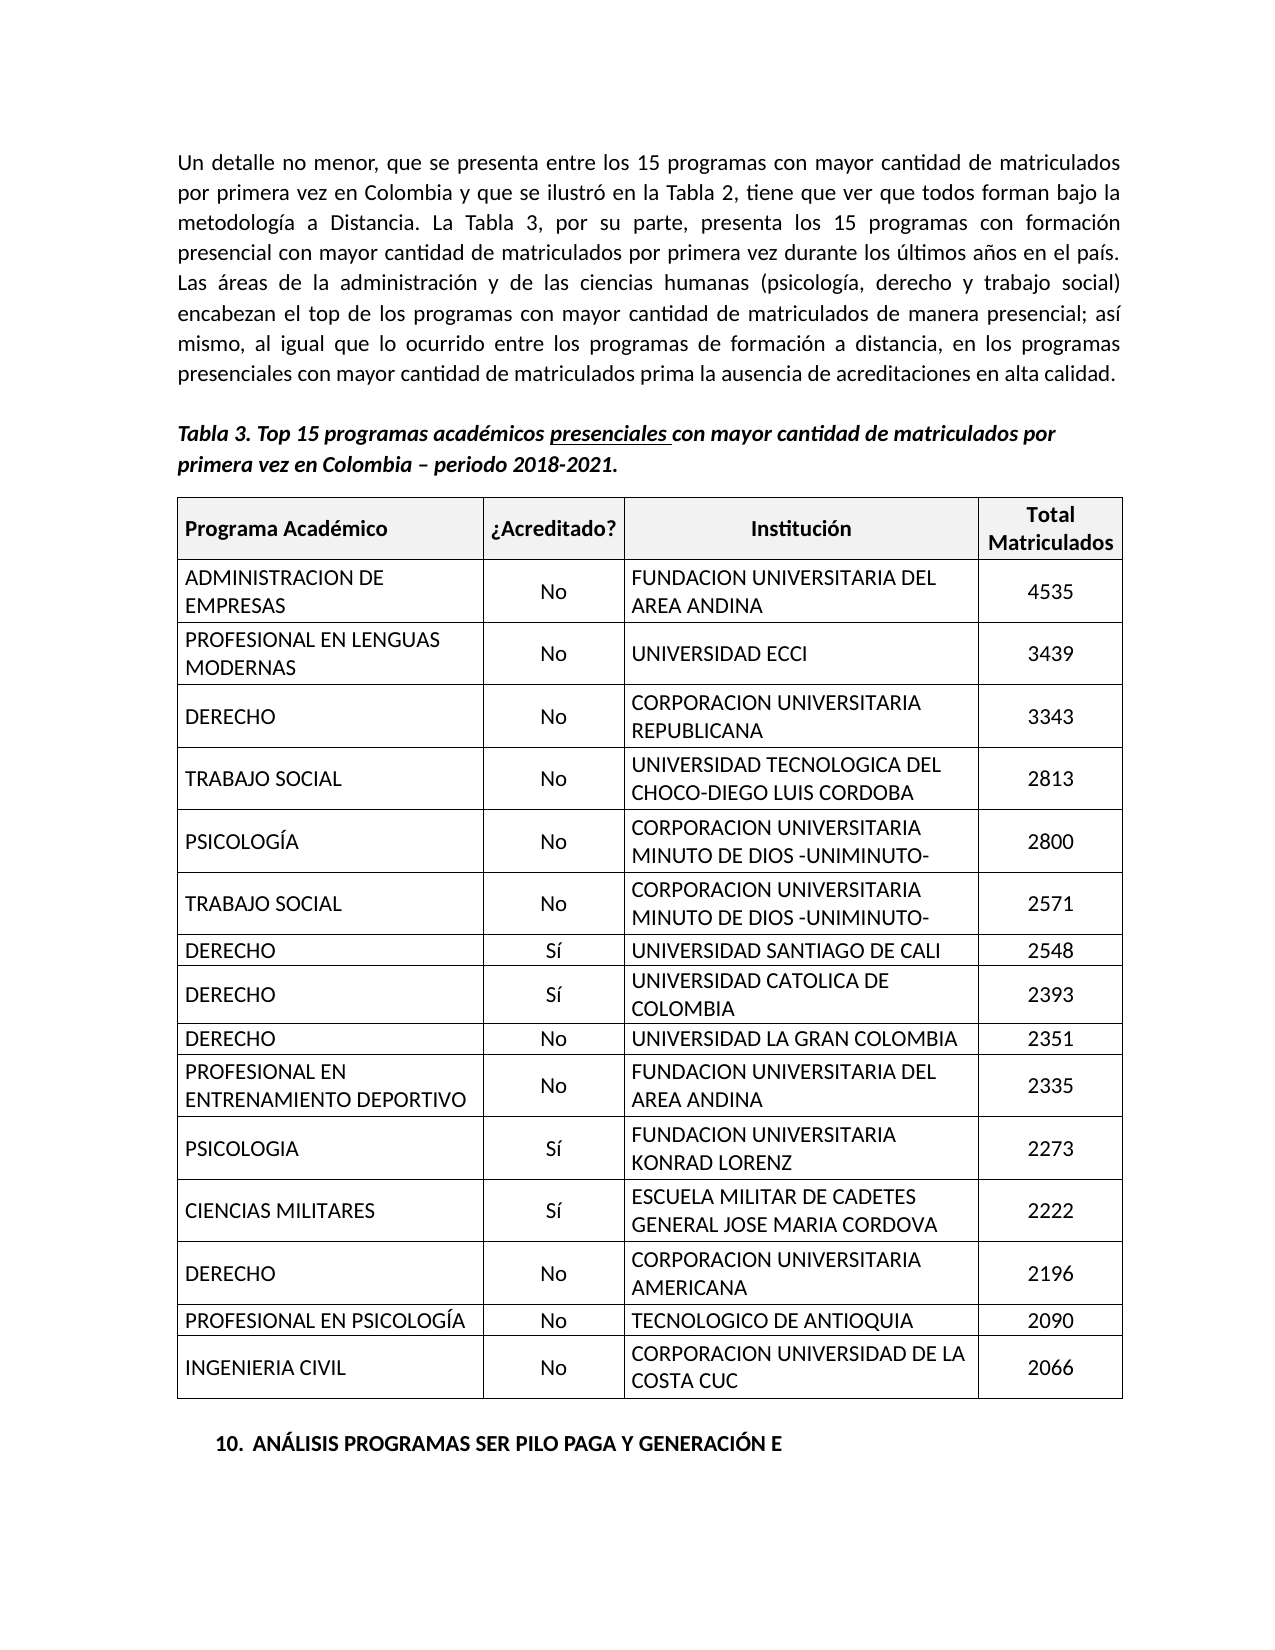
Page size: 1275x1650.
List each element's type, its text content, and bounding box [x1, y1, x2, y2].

table_cell TECNOLOGICO DE ANTIOQUIA [625, 1305, 978, 1335]
table_cell PSICOLOGÍA [178, 810, 483, 872]
table_cell PROFESIONAL EN PSICOLOGÍA [178, 1305, 483, 1335]
table_cell CORPORACION UNIVERSITARIA AMERICANA [625, 1242, 978, 1304]
table_cell 2393 [979, 966, 1122, 1022]
table_cell UNIVERSIDAD TECNOLOGICA DEL CHOCO-DIEGO LUIS CORDOBA [625, 748, 978, 809]
table_cell UNIVERSIDAD LA GRAN COLOMBIA [625, 1024, 978, 1054]
table_cell No [484, 1305, 624, 1335]
table_cell DERECHO [178, 935, 483, 965]
table_cell No [484, 1024, 624, 1054]
table_cell 3343 [979, 685, 1122, 747]
table_cell PROFESIONAL EN ENTRENAMIENTO DEPORTIVO [178, 1055, 483, 1116]
table_cell No [484, 1242, 624, 1304]
table_cell 2066 [979, 1336, 1122, 1397]
table_cell 2813 [979, 748, 1122, 809]
table_cell No [484, 685, 624, 747]
table_cell CORPORACION UNIVERSITARIA MINUTO DE DIOS -UNIMINUTO- [625, 810, 978, 872]
table_cell 2273 [979, 1117, 1122, 1179]
table_cell No [484, 873, 624, 934]
table_cell 2090 [979, 1305, 1122, 1335]
table_cell CORPORACION UNIVERSITARIA REPUBLICANA [625, 685, 978, 747]
table_cell DERECHO [178, 1242, 483, 1304]
table_cell No [484, 748, 624, 809]
table_header Total Matriculados [979, 498, 1122, 559]
list ANÁLISIS PROGRAMAS SER PILO PAGA Y GENERACIÓN E [215, 1429, 1122, 1457]
table_cell No [484, 1055, 624, 1116]
table_cell 2571 [979, 873, 1122, 934]
table_cell No [484, 623, 624, 684]
table_cell Sí [484, 1180, 624, 1241]
table_cell 2800 [979, 810, 1122, 872]
table_cell CIENCIAS MILITARES [178, 1180, 483, 1241]
table_cell 2196 [979, 1242, 1122, 1304]
table_cell No [484, 560, 624, 622]
table_cell PROFESIONAL EN LENGUAS MODERNAS [178, 623, 483, 684]
table_cell PSICOLOGIA [178, 1117, 483, 1179]
table_header ¿Acreditado? [484, 498, 624, 559]
table_header Institución [625, 498, 978, 559]
table_cell Sí [484, 1117, 624, 1179]
list Tabla 3. Top 15 programas académicos presenciales con mayor cantidad de matriculados por primera vez en Colombia – periodo 2018-2021. [177, 419, 1122, 478]
table_cell No [484, 1336, 624, 1397]
table_cell Sí [484, 935, 624, 965]
table_cell 3439 [979, 623, 1122, 684]
table_cell CORPORACION UNIVERSITARIA MINUTO DE DIOS -UNIMINUTO- [625, 873, 978, 934]
table_cell FUNDACION UNIVERSITARIA DEL AREA ANDINA [625, 1055, 978, 1116]
table_cell UNIVERSIDAD CATOLICA DE COLOMBIA [625, 966, 978, 1022]
table_cell TRABAJO SOCIAL [178, 873, 483, 934]
table_cell ADMINISTRACION DE EMPRESAS [178, 560, 483, 622]
table_cell DERECHO [178, 1024, 483, 1054]
table_cell 2222 [979, 1180, 1122, 1241]
table_cell DERECHO [178, 966, 483, 1022]
table_header Programa Académico [178, 498, 483, 559]
table_cell Sí [484, 966, 624, 1022]
table_cell UNIVERSIDAD ECCI [625, 623, 978, 684]
table_cell FUNDACION UNIVERSITARIA DEL AREA ANDINA [625, 560, 978, 622]
table_cell 2351 [979, 1024, 1122, 1054]
table_cell ESCUELA MILITAR DE CADETES GENERAL JOSE MARIA CORDOVA [625, 1180, 978, 1241]
table_cell DERECHO [178, 685, 483, 747]
table_cell UNIVERSIDAD SANTIAGO DE CALI [625, 935, 978, 965]
table_cell TRABAJO SOCIAL [178, 748, 483, 809]
table_cell 4535 [979, 560, 1122, 622]
table_cell CORPORACION UNIVERSIDAD DE LA COSTA CUC [625, 1336, 978, 1397]
table_cell INGENIERIA CIVIL [178, 1336, 483, 1397]
list Un detalle no menor, que se presenta entre los 15 programas con mayor cantidad de matriculados por primera vez en Colombia y que se ilustró en la Tabla 2, tiene que ver que todos forman bajo la metodología a Distancia. La Tabla 3, por su parte, presenta los 15 programas con formación presencial con mayor cantidad de matriculados por primera vez durante los últimos años en el país. Las áreas de la administración y de las ciencias humanas (psicología, derecho y trabajo social) encabezan el top de los programas con mayor cantidad de matriculados de manera presencial; así mismo, al igual que lo ocurrido entre los programas de formación a distancia, en los programas presenciales con mayor cantidad de matriculados prima la ausencia de acreditaciones en alta calidad. [177, 148, 1122, 387]
table_cell 2335 [979, 1055, 1122, 1116]
table_cell 2548 [979, 935, 1122, 965]
table_cell FUNDACION UNIVERSITARIA KONRAD LORENZ [625, 1117, 978, 1179]
table_cell No [484, 810, 624, 872]
